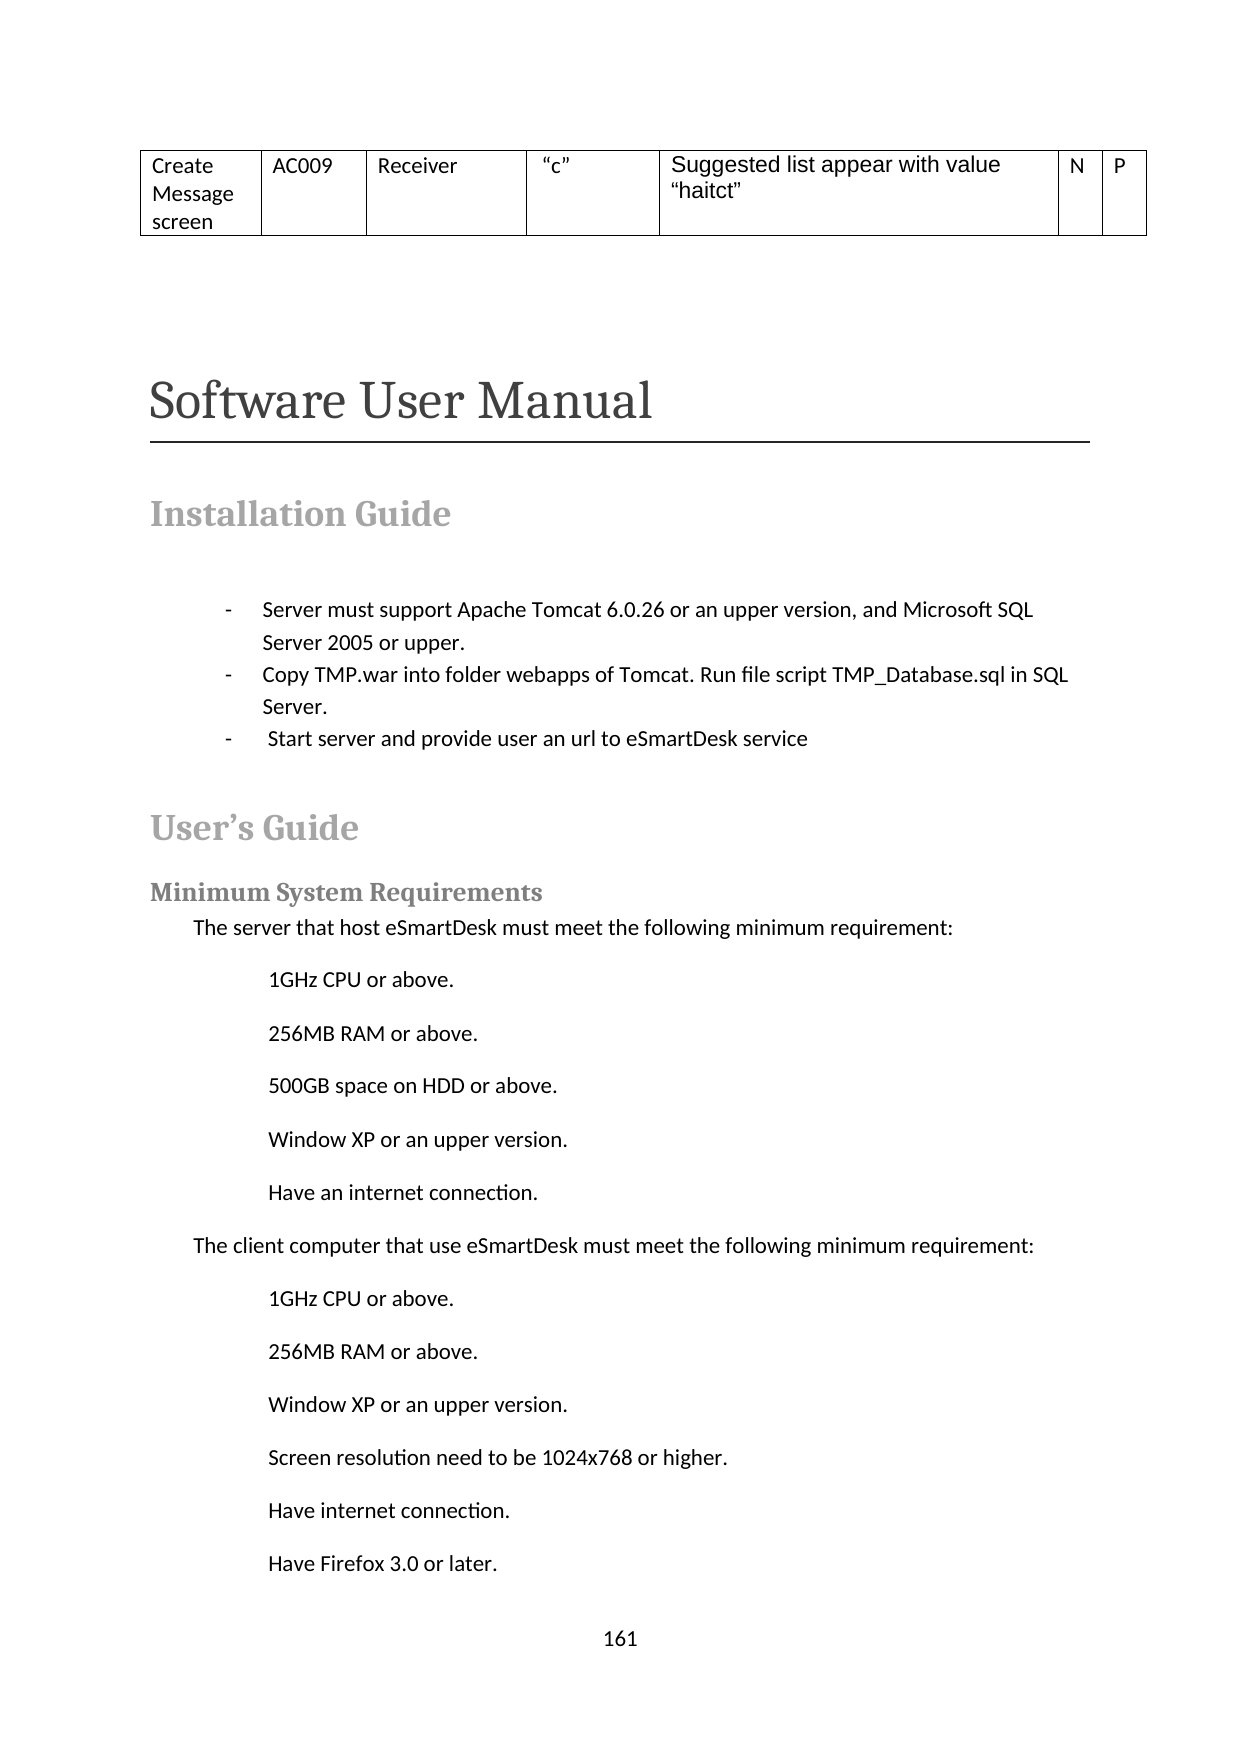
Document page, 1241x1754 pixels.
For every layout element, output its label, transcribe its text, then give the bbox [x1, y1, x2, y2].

text 1GHz CPU or above. [268, 966, 1090, 994]
text 500GB space on HDD or above. [268, 1072, 1090, 1100]
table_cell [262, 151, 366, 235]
text The server that host eSmartDesk must meet the following minimum requirement: [193, 913, 1090, 941]
subtitle Installation Guide [150, 493, 1090, 536]
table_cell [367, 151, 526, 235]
text 1GHz CPU or above. [268, 1284, 1090, 1312]
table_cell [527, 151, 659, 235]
subtitle Minimum System Requirements [150, 877, 1090, 908]
text The client computer that use eSmartDesk must meet the following minimum requirement: [193, 1231, 1090, 1259]
title Software User Manual [150, 370, 1090, 441]
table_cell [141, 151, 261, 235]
text Have internet connection. [268, 1496, 1090, 1524]
text Have Firefox 3.0 or later. [268, 1549, 1090, 1577]
list Start server and provide user an url to eSmartDesk service [225, 724, 1090, 752]
text Window XP or an upper version. [268, 1125, 1090, 1153]
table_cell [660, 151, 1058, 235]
text Screen resolution need to be 1024x768 or higher. [268, 1443, 1090, 1471]
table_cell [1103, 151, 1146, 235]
text 256MB RAM or above. [268, 1019, 1090, 1047]
list Server must support Apache Tomcat 6.0.26 or an upper version, and Microsoft SQL Server 2005 or upper. [225, 596, 1090, 656]
list Copy TMP.war into folder webapps of Tomcat. Run file script TMP_Database.sql in SQL Server. [225, 660, 1090, 720]
text Have an internet connection. [268, 1178, 1090, 1206]
text 256MB RAM or above. [268, 1337, 1090, 1365]
subtitle User’s Guide [150, 806, 1090, 849]
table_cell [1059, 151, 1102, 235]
text Window XP or an upper version. [268, 1390, 1090, 1418]
